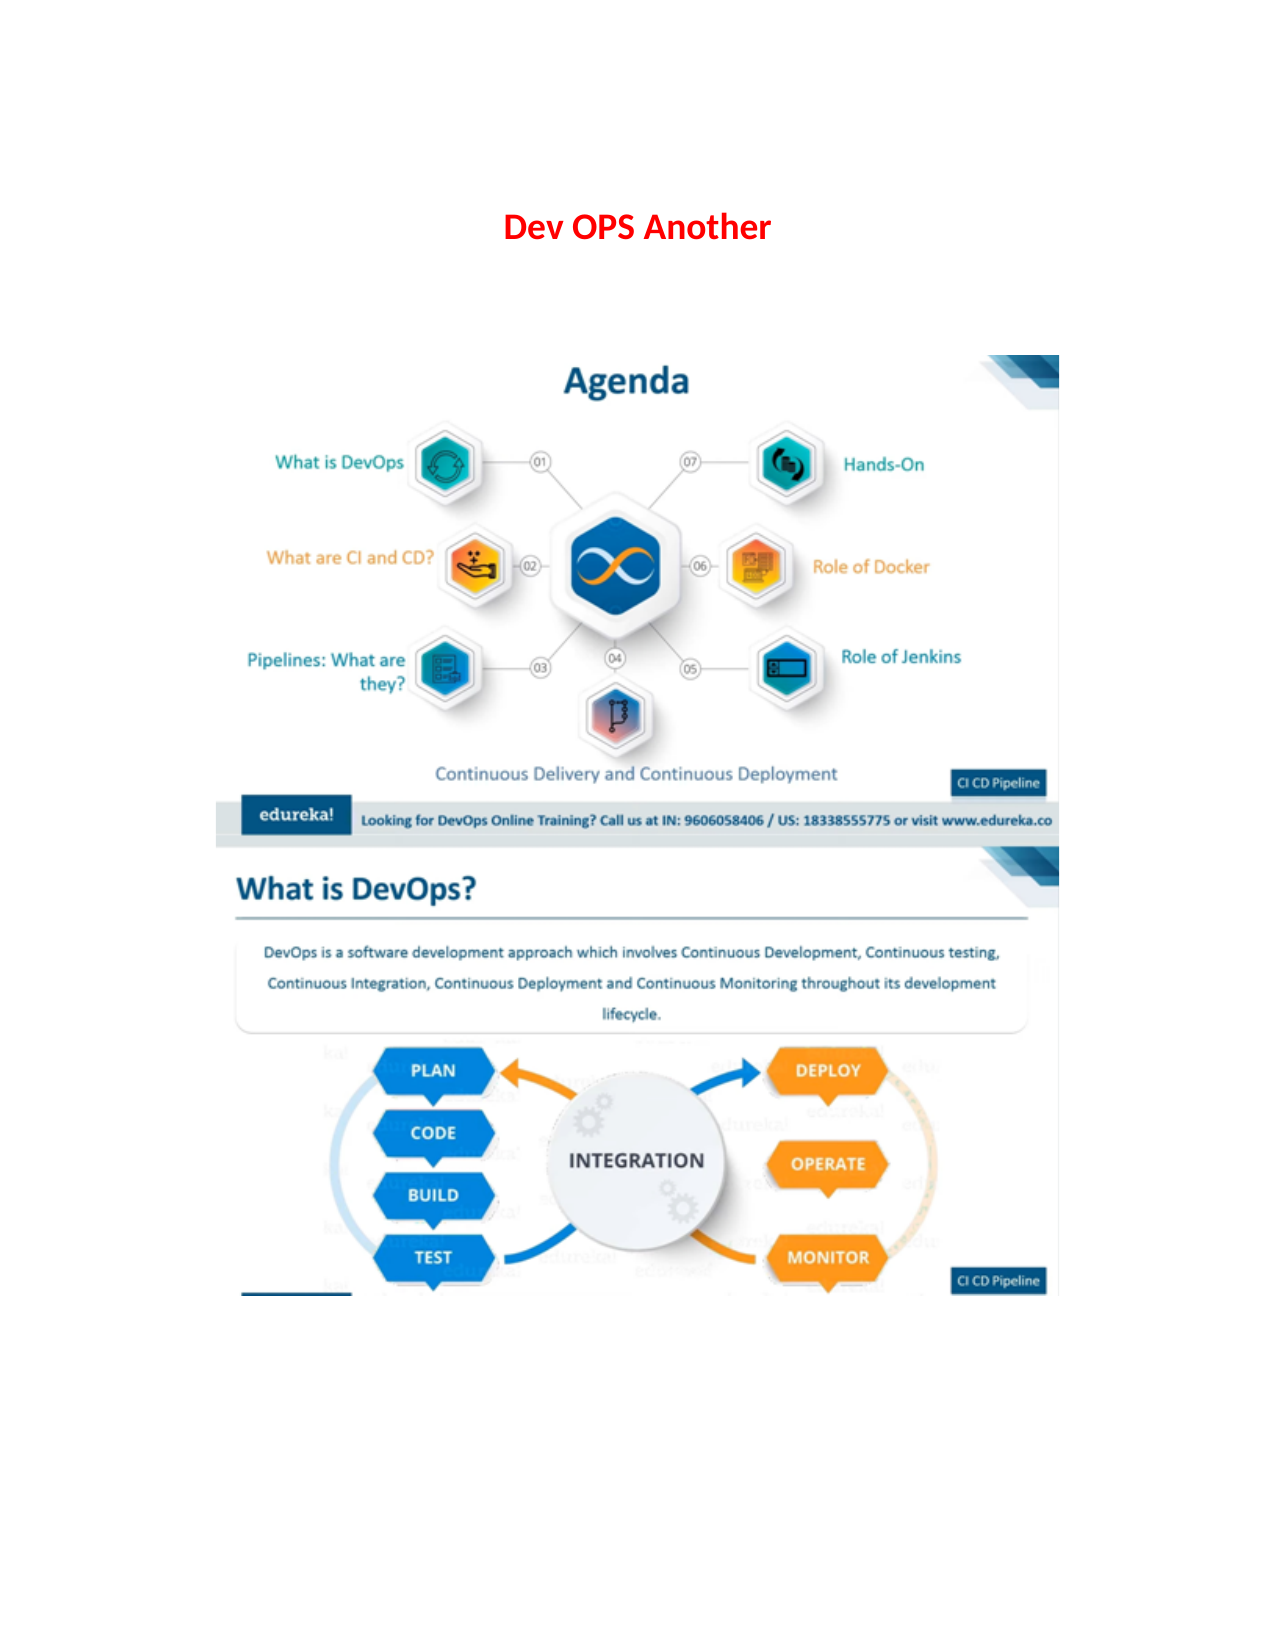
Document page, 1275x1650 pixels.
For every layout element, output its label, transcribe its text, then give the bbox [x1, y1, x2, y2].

picture [215, 355, 1060, 1296]
text Dev OPS Another [150, 203, 1125, 249]
